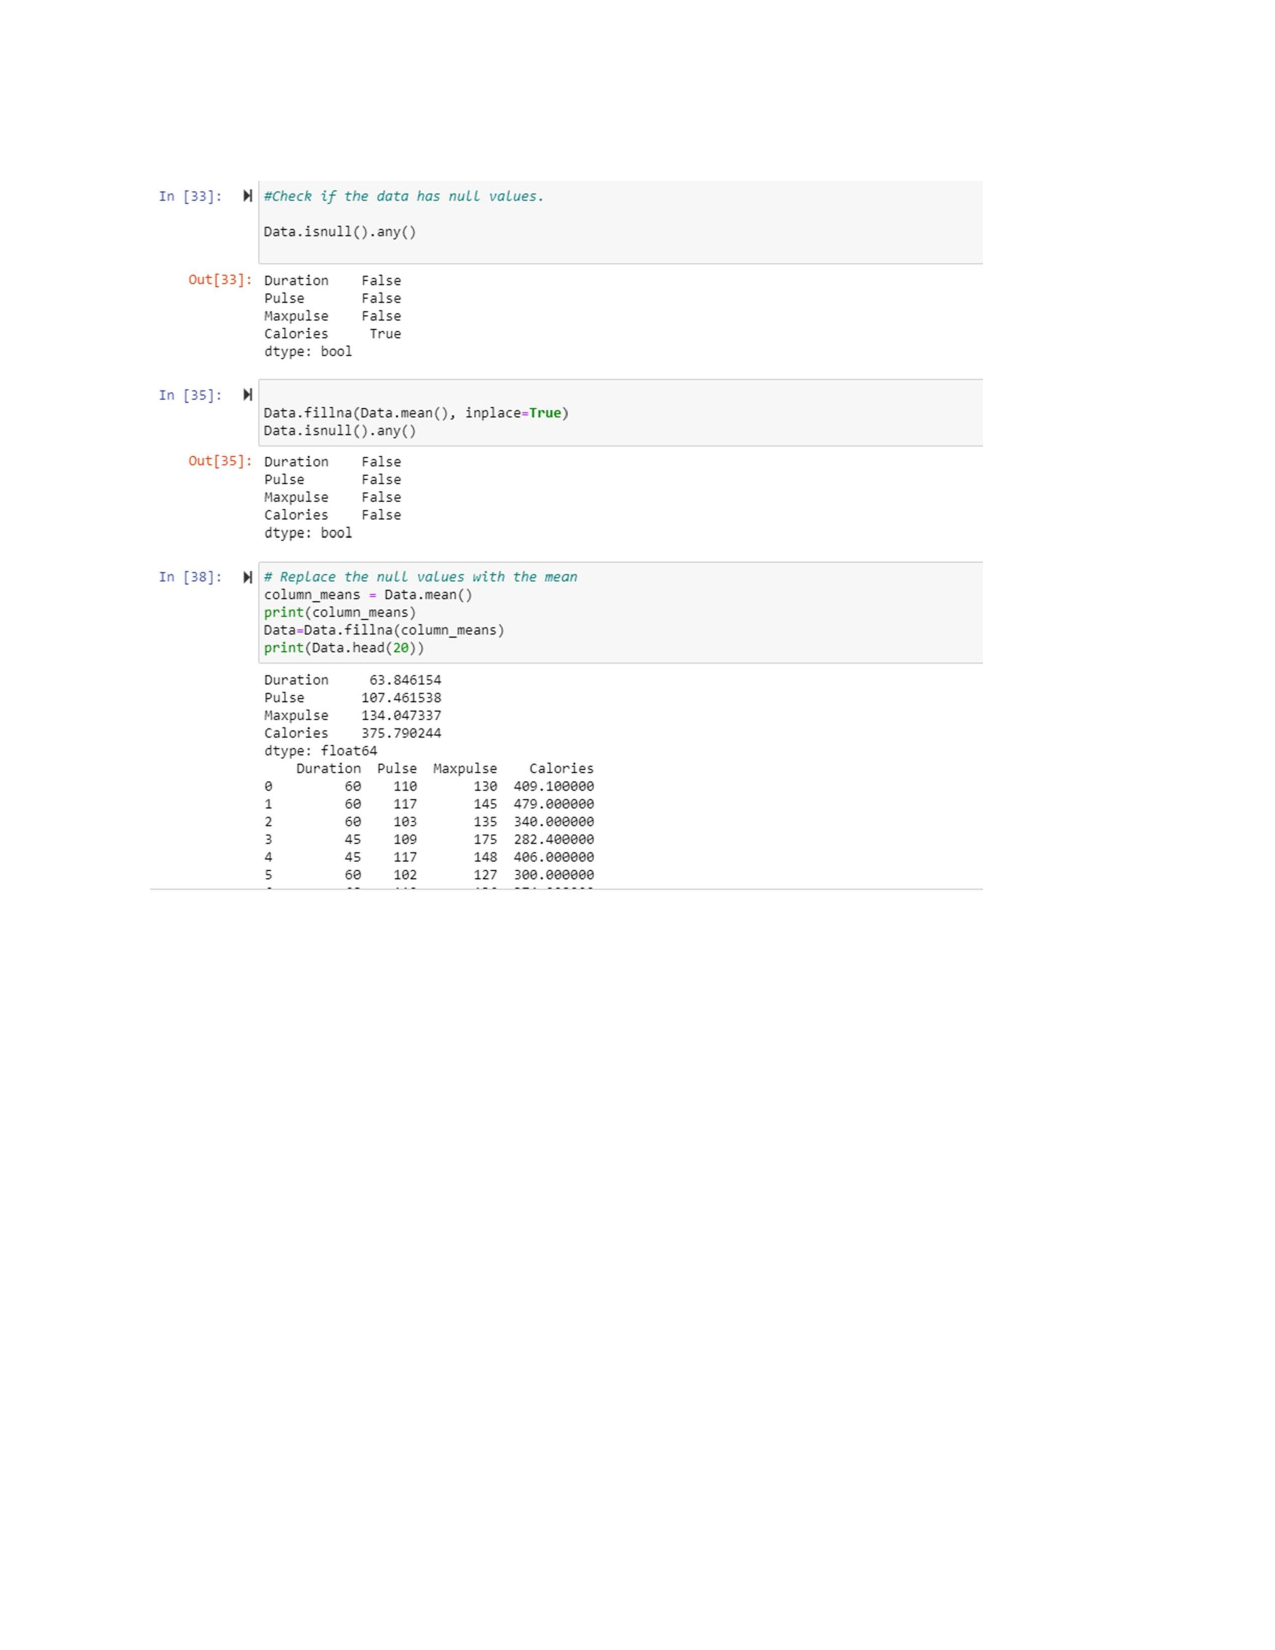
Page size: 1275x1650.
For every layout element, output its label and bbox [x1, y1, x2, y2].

picture [149, 180, 983, 893]
